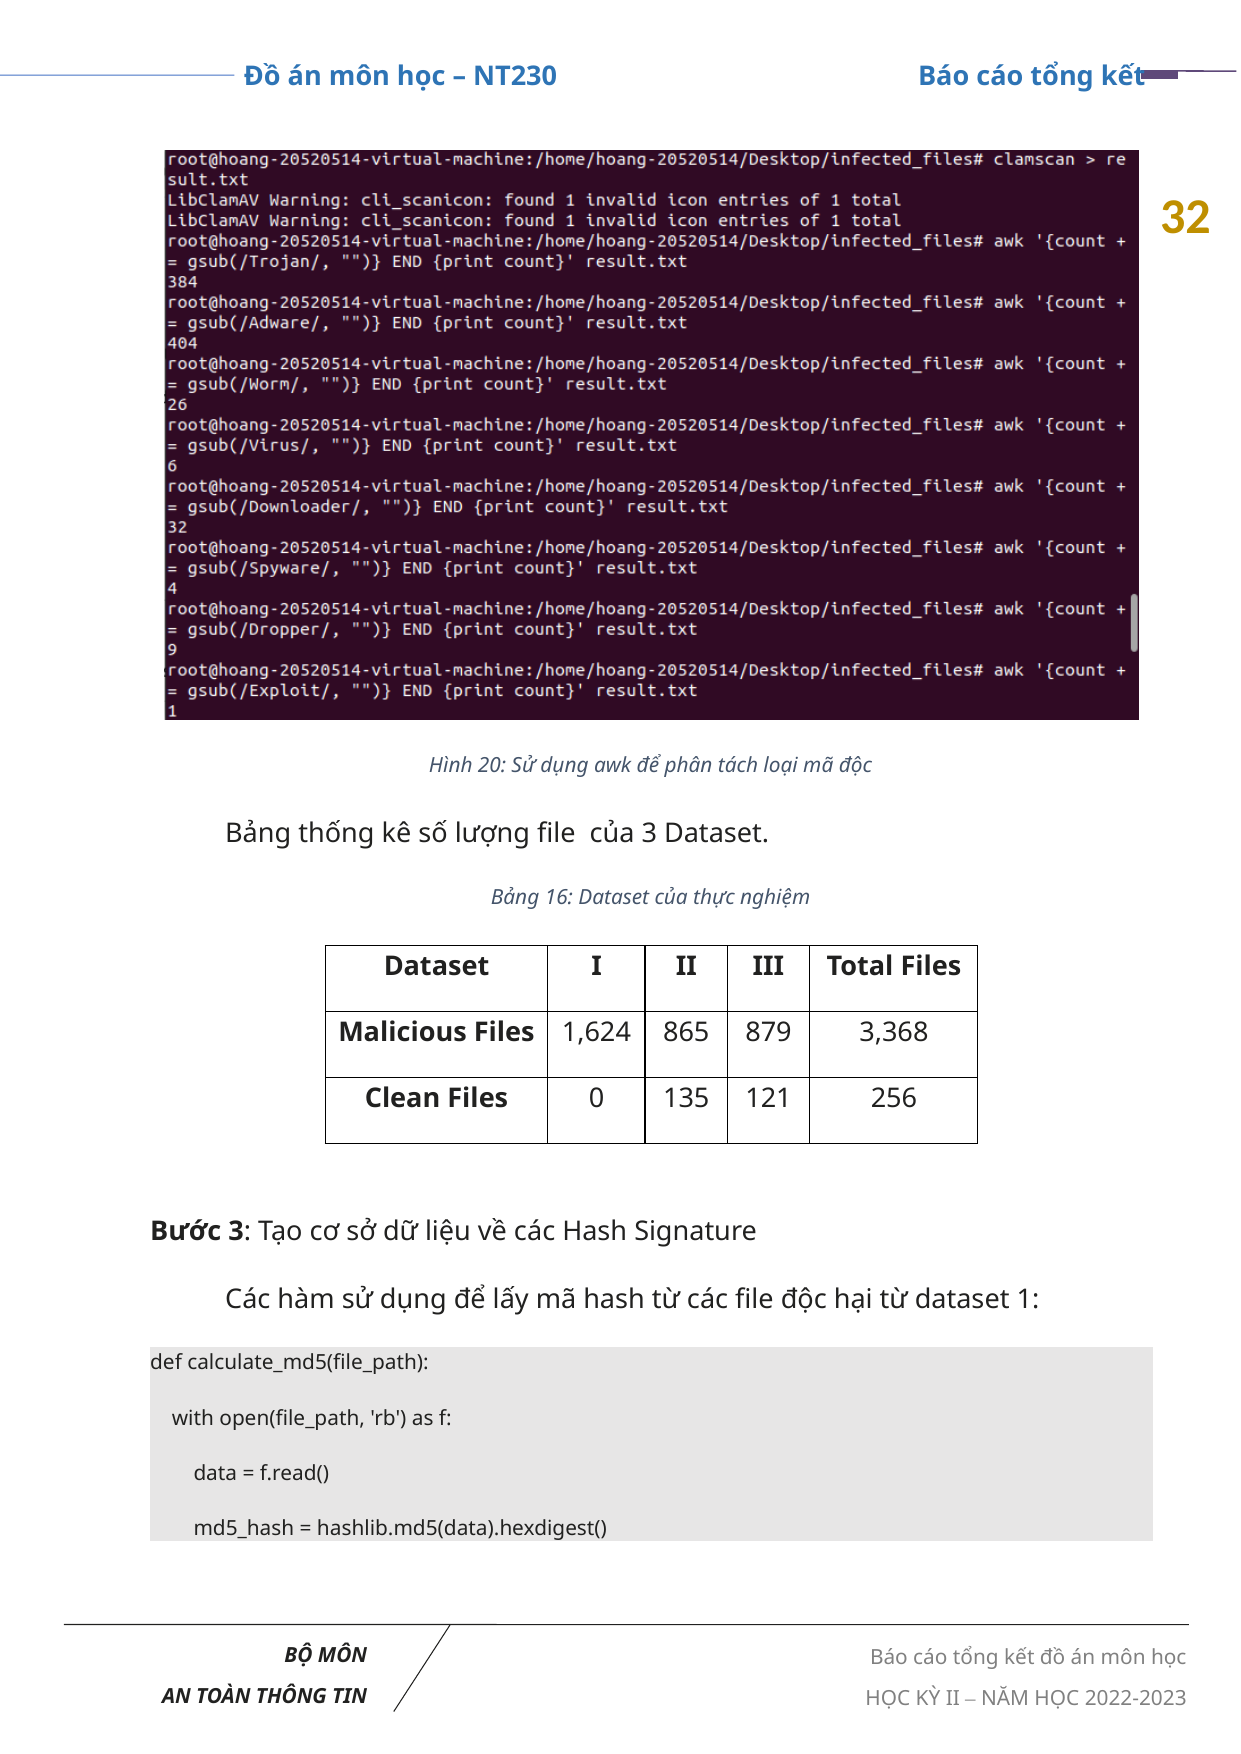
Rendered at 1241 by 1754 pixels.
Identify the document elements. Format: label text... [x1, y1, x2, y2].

table_cell 0 [548, 1078, 644, 1143]
table_cell Clean Files [326, 1078, 547, 1143]
table_cell 865 [646, 1012, 727, 1077]
table_cell 1,624 [548, 1012, 644, 1077]
table_cell 879 [728, 1012, 809, 1077]
text Bước 3: Tạo cơ sở dữ liệu về các Hash Signature [150, 1212, 1153, 1249]
table_cell 256 [810, 1078, 977, 1143]
table_header III [728, 946, 809, 1011]
text Bảng 16: Dataset của thực nghiệm [150, 882, 1153, 910]
text def calculate_md5(file_path): [150, 1347, 1153, 1376]
table_header I [548, 946, 644, 1011]
text with open(file_path, 'rb') as f: [150, 1403, 1153, 1431]
text data = f.read() [150, 1458, 1153, 1486]
table_cell 121 [728, 1078, 809, 1143]
table_cell Malicious Files [326, 1012, 547, 1077]
text md5_hash = hashlib.md5(data).hexdigest() [150, 1513, 1153, 1541]
table_header Dataset [326, 946, 547, 1011]
text Bảng thống kê số lượng file của 3 Dataset. [150, 814, 1153, 851]
text Các hàm sử dụng để lấy mã hash từ các file độc hại từ dataset 1: [150, 1280, 1153, 1317]
table_header II [646, 946, 727, 1011]
table_cell 3,368 [810, 1012, 977, 1077]
picture [164, 150, 1139, 720]
table_cell 135 [646, 1078, 727, 1143]
table_header Total Files [810, 946, 977, 1011]
text Hình 20: Sử dụng awk để phân tách loại mã độc [150, 751, 1153, 779]
